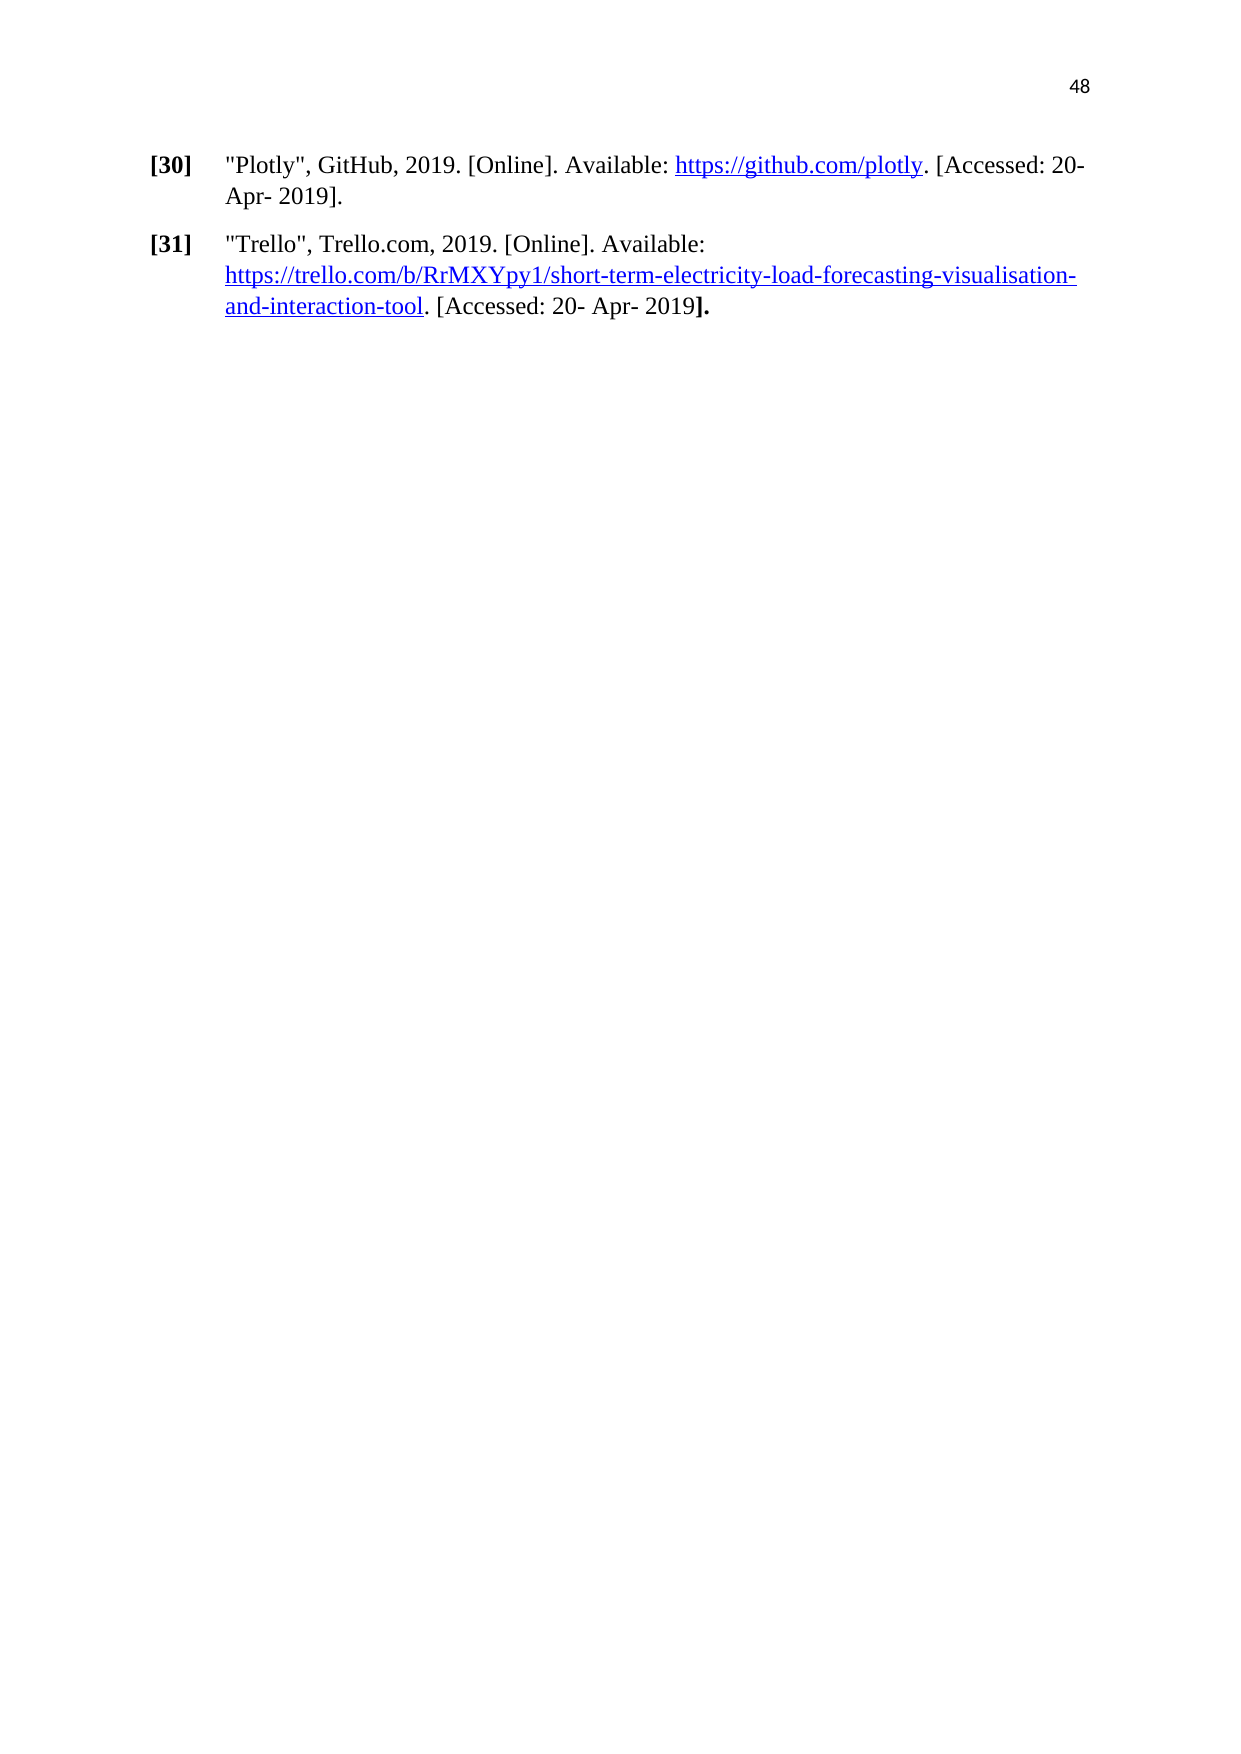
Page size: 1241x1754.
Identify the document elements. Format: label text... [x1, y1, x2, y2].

text [31] "Trello", Trello.com, 2019. [Online]. Available: https://trello.com/b/RrMXYpy1/short-term-electricity-load-forecasting-visualisation-and-interaction-tool. [Accessed: 20- Apr- 2019]. [150, 229, 1090, 319]
text [30] "Plotly", GitHub, 2019. [Online]. Available: https://github.com/plotly. [Accessed: 20- Apr- 2019]. [150, 150, 1090, 210]
